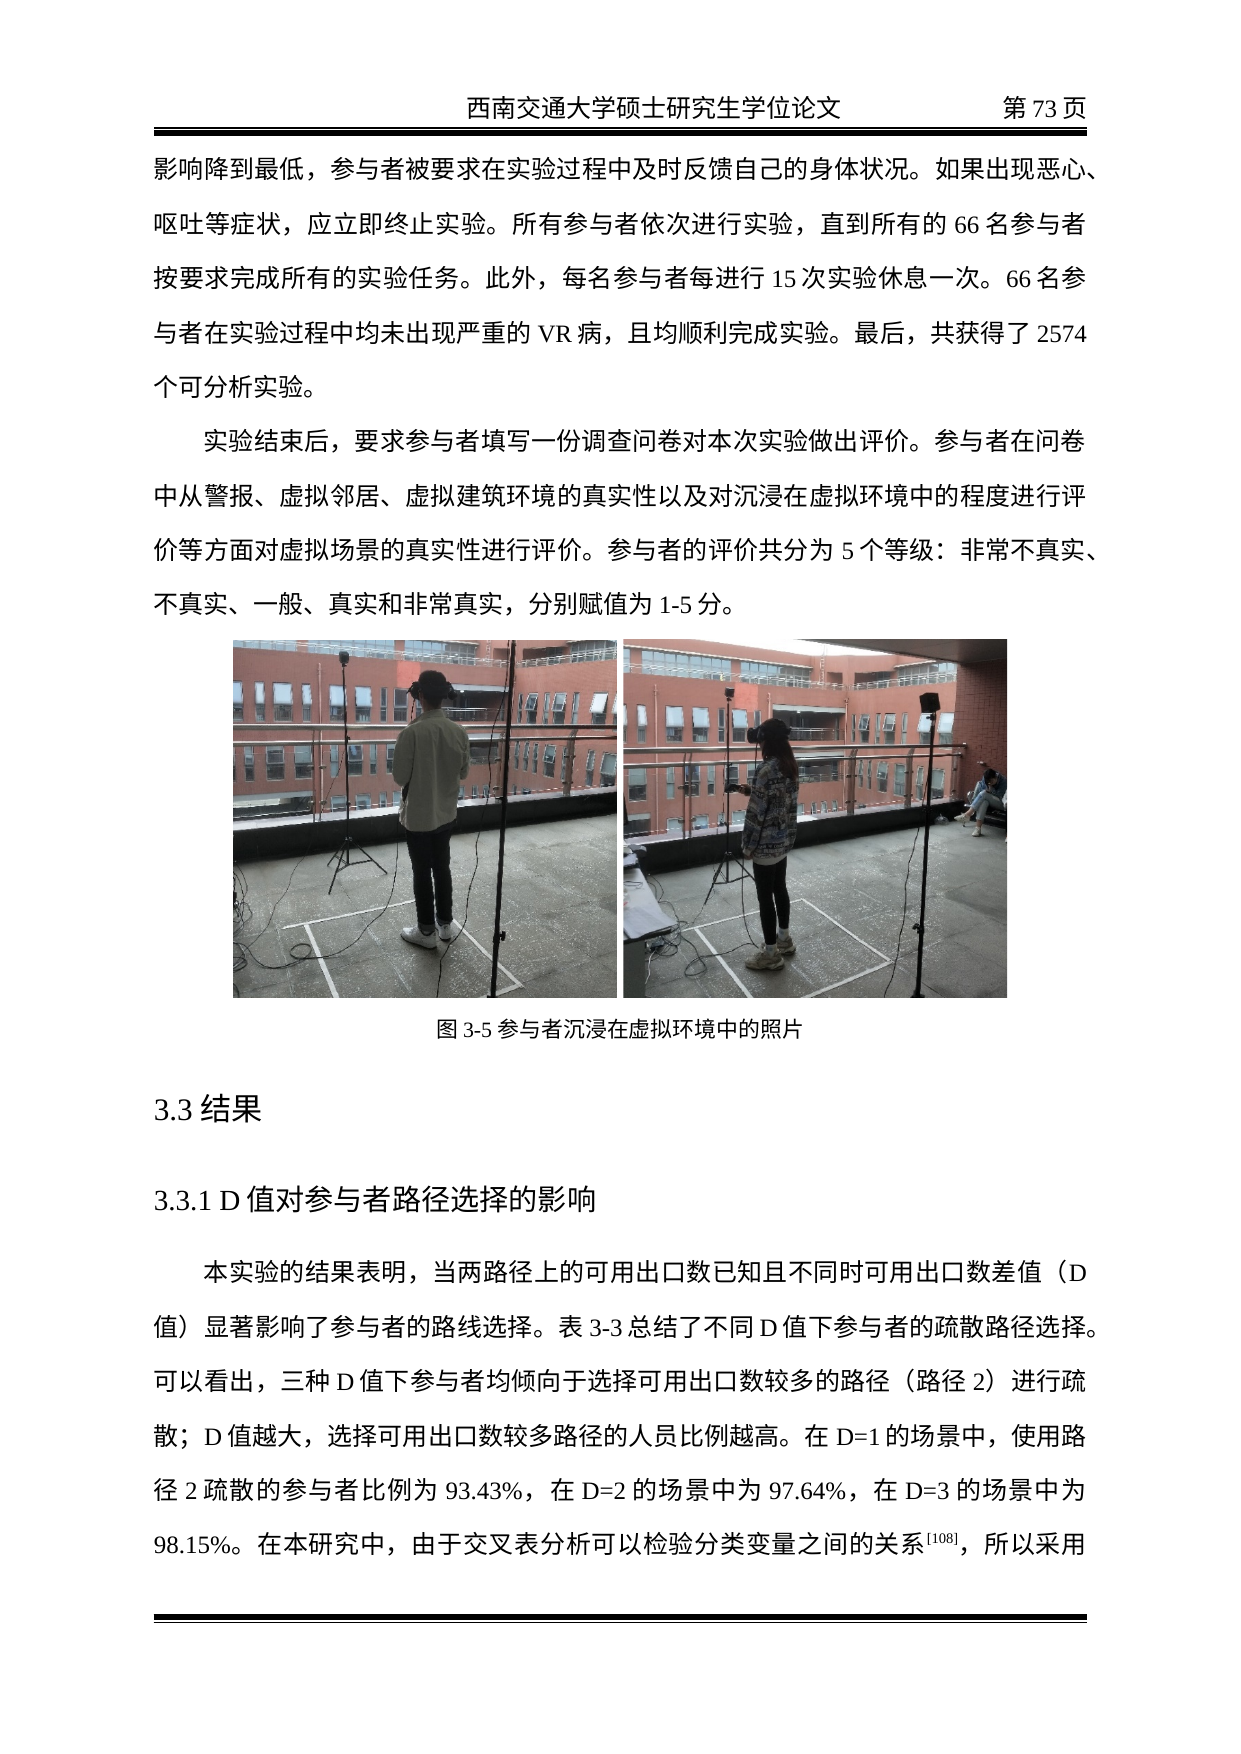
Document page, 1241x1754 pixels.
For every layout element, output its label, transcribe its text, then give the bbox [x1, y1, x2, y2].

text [153, 1253, 1087, 1561]
picture [623, 639, 1008, 998]
subtitle 结果 [153, 1084, 1087, 1129]
subtitle D值对参与者路径选择的影响 [153, 1177, 1087, 1219]
text 图3-5 参与者沉浸在虚拟环境中的照片 [153, 1012, 1087, 1043]
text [153, 150, 1087, 404]
picture [233, 640, 617, 998]
text 实验结束后，要求参与者填写一份调查问卷对本次实验做出评价。参与者在问卷中从警报、虚拟邻居、虚拟建筑环境的真实性以及对沉浸在虚拟环境中的程度进行评价等方面对虚拟场景的真实性进行评价。参与者的评价共分为5个等级：非常不真实、不真实、一般、真实和非常真实，分别赋值为1-5分。 [153, 422, 1087, 621]
